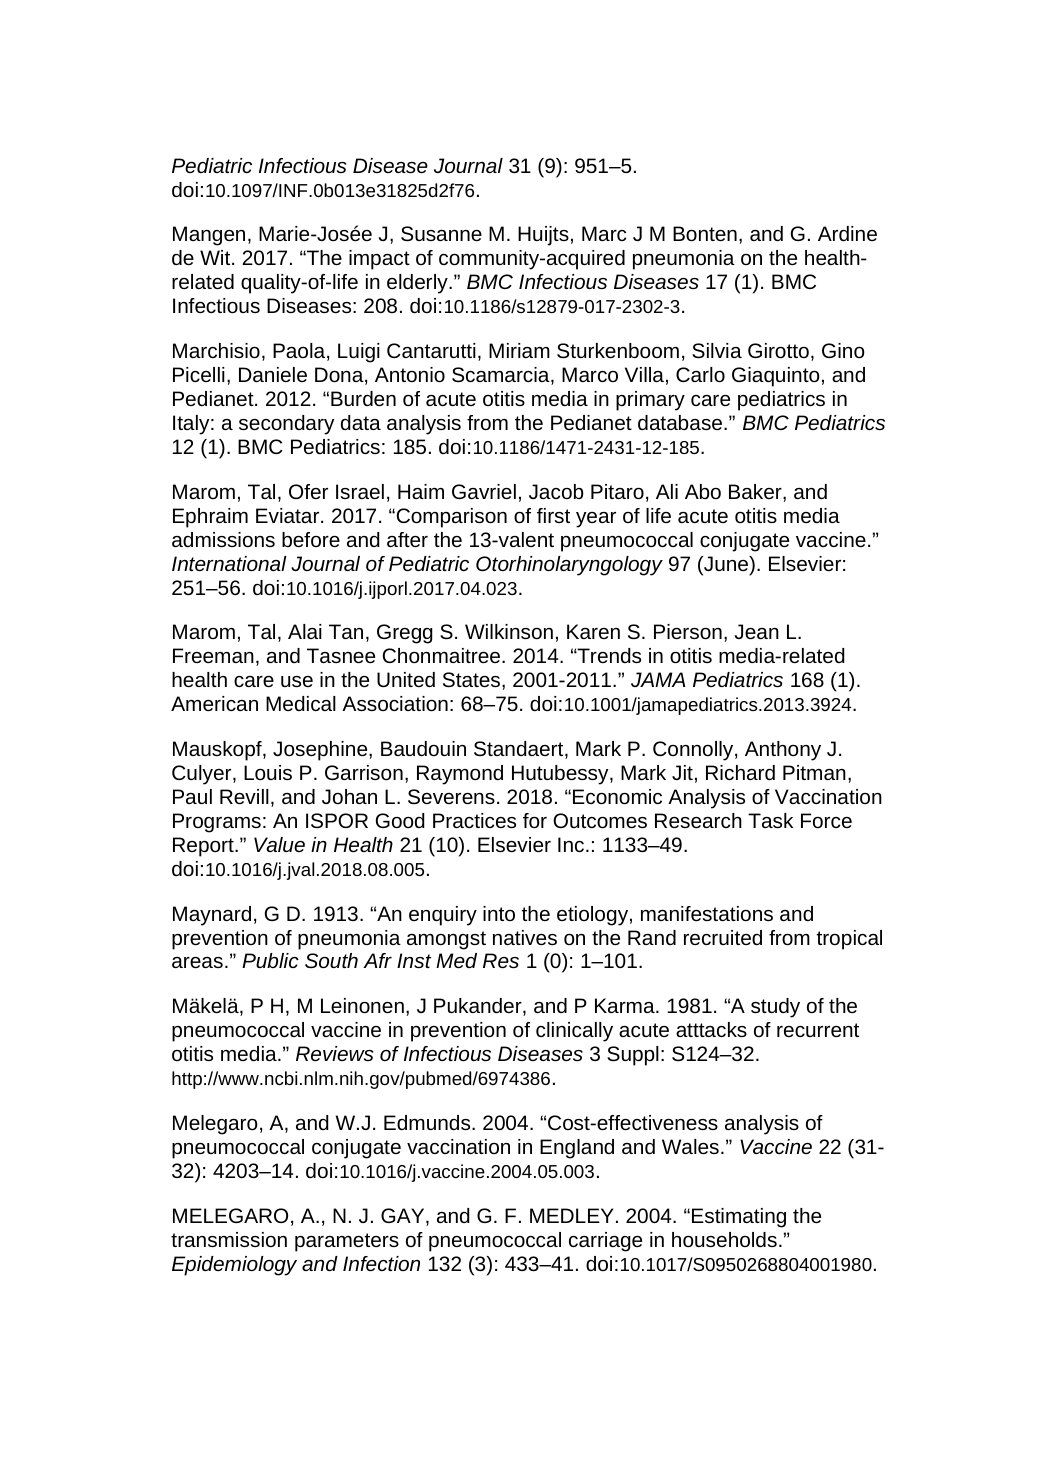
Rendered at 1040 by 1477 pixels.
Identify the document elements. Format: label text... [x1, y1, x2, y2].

text Mäkelä, P H, M Leinonen, J Pukander, and P Karma. 1981. “A study of the pneumococcal vaccine in prevention of clinically acute atttacks of recurrent otitis media.” Reviews of Infectious Diseases 3 Suppl: S124–32. http://www.ncbi.nlm.nih.gov/pubmed/6974386. [171, 994, 886, 1090]
text Maynard, G D. 1913. “An enquiry into the etiology, manifestations and prevention of pneumonia amongst natives on the Rand recruited from tropical areas.” Public South Afr Inst Med Res 1 (0): 1–101. [171, 901, 886, 973]
text Marchisio, Paola, Luigi Cantarutti, Miriam Sturkenboom, Silvia Girotto, Gino Picelli, Daniele Dona, Antonio Scamarcia, Marco Villa, Carlo Giaquinto, and Pedianet. 2012. “Burden of acute otitis media in primary care pediatrics in Italy: a secondary data analysis from the Pedianet database.” BMC Pediatrics 12 (1). BMC Pediatrics: 185. doi:10.1186/1471-2431-12-185. [171, 339, 886, 459]
text Mangen, Marie-Josée J, Susanne M. Huijts, Marc J M Bonten, and G. Ardine de Wit. 2017. “The impact of community-acquired pneumonia on the health-related quality-of-life in elderly.” BMC Infectious Diseases 17 (1). BMC Infectious Diseases: 208. doi:10.1186/s12879-017-2302-3. [171, 222, 886, 318]
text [171, 153, 886, 201]
text Marom, Tal, Alai Tan, Gregg S. Wilkinson, Karen S. Pierson, Jean L. Freeman, and Tasnee Chonmaitree. 2014. “Trends in otitis media-related health care use in the United States, 2001-2011.” JAMA Pediatrics 168 (1). American Medical Association: 68–75. doi:10.1001/jamapediatrics.2013.3924. [171, 620, 886, 716]
text Marom, Tal, Ofer Israel, Haim Gavriel, Jacob Pitaro, Ali Abo Baker, and Ephraim Eviatar. 2017. “Comparison of first year of life acute otitis media admissions before and after the 13-valent pneumococcal conjugate vaccine.” International Journal of Pediatric Otorhinolaryngology 97 (June). Elsevier: 251–56. doi:10.1016/j.ijporl.2017.04.023. [171, 479, 886, 599]
text MELEGARO, A., N. J. GAY, and G. F. MEDLEY. 2004. “Estimating the transmission parameters of pneumococcal carriage in households.” Epidemiology and Infection 132 (3): 433–41. doi:10.1017/S0950268804001980. [171, 1203, 886, 1275]
text Melegaro, A, and W.J. Edmunds. 2004. “Cost-effectiveness analysis of pneumococcal conjugate vaccination in England and Wales.” Vaccine 22 (31-32): 4203–14. doi:10.1016/j.vaccine.2004.05.003. [171, 1111, 886, 1183]
text Mauskopf, Josephine, Baudouin Standaert, Mark P. Connolly, Anthony J. Culyer, Louis P. Garrison, Raymond Hutubessy, Mark Jit, Richard Pitman, Paul Revill, and Johan L. Severens. 2018. “Economic Analysis of Vaccination Programs: An ISPOR Good Practices for Outcomes Research Task Force Report.” Value in Health 21 (10). Elsevier Inc.: 1133–49. doi:10.1016/j.jval.2018.08.005. [171, 737, 886, 881]
